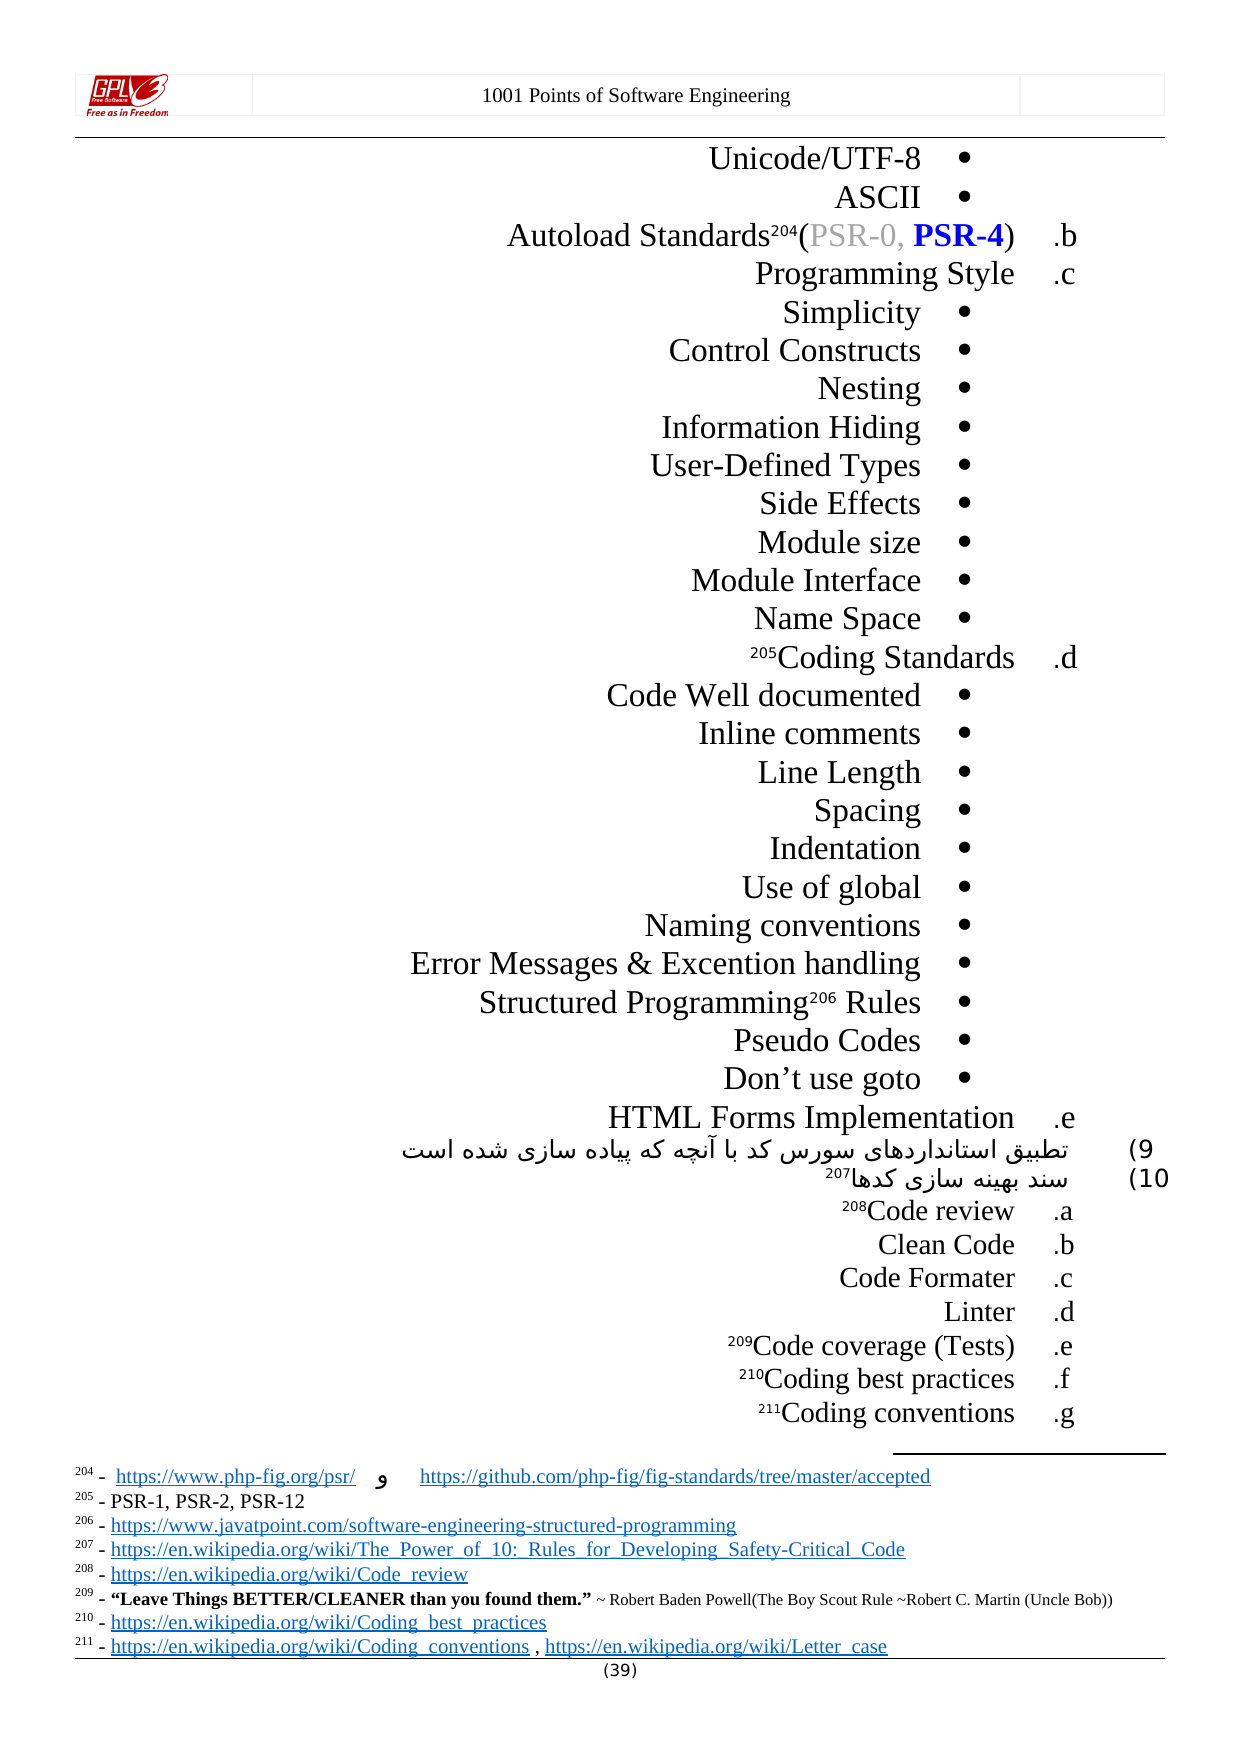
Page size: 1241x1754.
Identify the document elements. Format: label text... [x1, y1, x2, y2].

list Line Length [75, 752, 959, 790]
list Structured Programming Rules [75, 982, 959, 1020]
list Side Effects [75, 483, 959, 522]
list Naming conventions [75, 905, 959, 943]
picture [86, 74, 168, 116]
list Clean Code [75, 1227, 1053, 1261]
list User-Defined Types [75, 445, 959, 483]
list ASCII [75, 177, 959, 215]
list Linter [75, 1294, 1053, 1328]
list HTML Forms Implementation [75, 1097, 1053, 1135]
list Information Hiding [75, 407, 959, 445]
list Coding best practices [75, 1361, 1053, 1395]
list Code Formater [75, 1261, 1053, 1294]
list Nesting [75, 368, 959, 407]
list Unicode/UTF-8 [75, 138, 959, 177]
list Module size [75, 522, 959, 560]
list Indentation [75, 828, 959, 867]
list تطبیق استانداردهای سورس کد با آنچه که پیاده سازی شده است [75, 1135, 1128, 1164]
list Code Well documented [75, 675, 959, 713]
list Coding Standards [75, 637, 1053, 675]
list Use of global [75, 867, 959, 905]
list Module Interface [75, 560, 959, 598]
list Coding conventions [75, 1395, 1053, 1428]
list Inline comments [75, 713, 959, 752]
list Code review [75, 1193, 1053, 1227]
list Code coverage (Tests) [75, 1328, 1053, 1361]
list Name Space [75, 598, 959, 637]
list Control Constructs [75, 330, 959, 368]
list Spacing [75, 790, 959, 828]
list Don’t use goto [75, 1058, 959, 1097]
list Programming Style [75, 253, 1053, 292]
list سند بهینه سازی کدها [75, 1164, 1128, 1193]
list Pseudo Codes [75, 1020, 959, 1058]
list Autoload Standards(PSR-0, PSR-4) [75, 215, 1053, 253]
list Simplicity [75, 292, 959, 330]
list Error Messages & Excention handling [75, 943, 959, 982]
